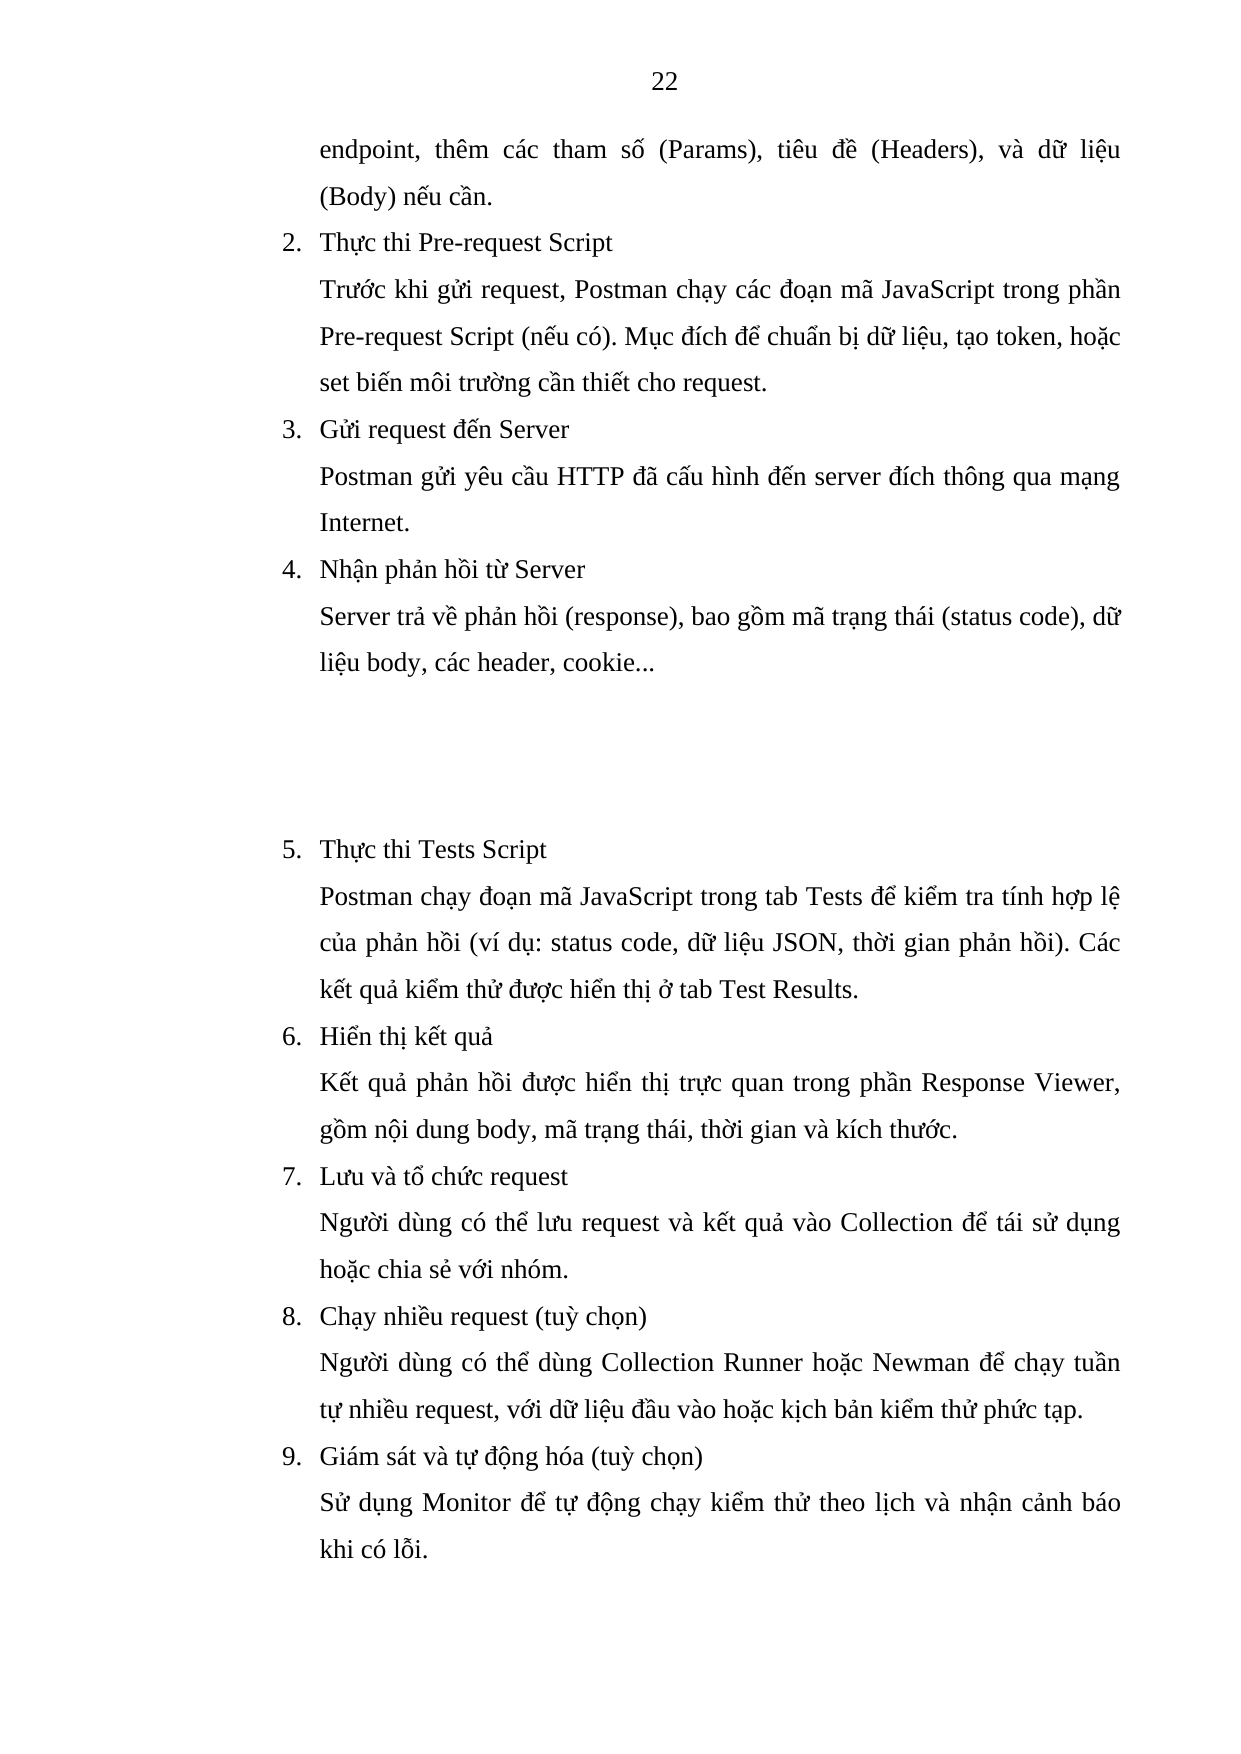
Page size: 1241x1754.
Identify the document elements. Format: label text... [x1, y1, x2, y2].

list Postman chạy đoạn mã JavaScript trong tab Tests để kiểm tra tính hợp lệ của phản hồi (ví dụ: status code, dữ liệu JSON, thời gian phản hồi). Các kết quả kiểm thử được hiển thị ở tab Test Results. [319, 879, 1122, 1004]
list Sử dụng Monitor để tự động chạy kiểm thử theo lịch và nhận cảnh báo khi có lỗi. [319, 1486, 1122, 1564]
list Server trả về phản hồi (response), bao gồm mã trạng thái (status code), dữ liệu body, các header, cookie... [319, 599, 1122, 677]
list Lưu và tổ chức request [282, 1159, 1122, 1191]
list Giám sát và tự động hóa (tuỳ chọn) [282, 1439, 1122, 1471]
list Hiển thị kết quả [282, 1019, 1122, 1051]
list Trước khi gửi request, Postman chạy các đoạn mã JavaScript trong phần Pre-request Script (nếu có). Mục đích để chuẩn bị dữ liệu, tạo token, hoặc set biến môi trường cần thiết cho request. [319, 273, 1122, 397]
list Người dùng có thể dùng Collection Runner hoặc Newman để chạy tuần tự nhiều request, với dữ liệu đầu vào hoặc kịch bản kiểm thử phức tạp. [319, 1346, 1122, 1424]
list Gửi request đến Server [282, 413, 1122, 444]
list Postman gửi yêu cầu HTTP đã cấu hình đến server đích thông qua mạng Internet. [319, 459, 1122, 537]
list Nhận phản hồi từ Server [282, 553, 1122, 584]
list Thực thi Tests Script [282, 833, 1122, 864]
list Thực thi Pre-request Script [282, 226, 1122, 257]
text Người dùng có thể lưu request và kết quả vào Collection để tái sử dụng hoặc chia sẻ với nhóm. [319, 1206, 1122, 1284]
list Kết quả phản hồi được hiển thị trực quan trong phần Response Viewer, gồm nội dung body, mã trạng thái, thời gian và kích thước. [319, 1066, 1122, 1144]
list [319, 133, 1122, 211]
list Chạy nhiều request (tuỳ chọn) [282, 1299, 1122, 1331]
